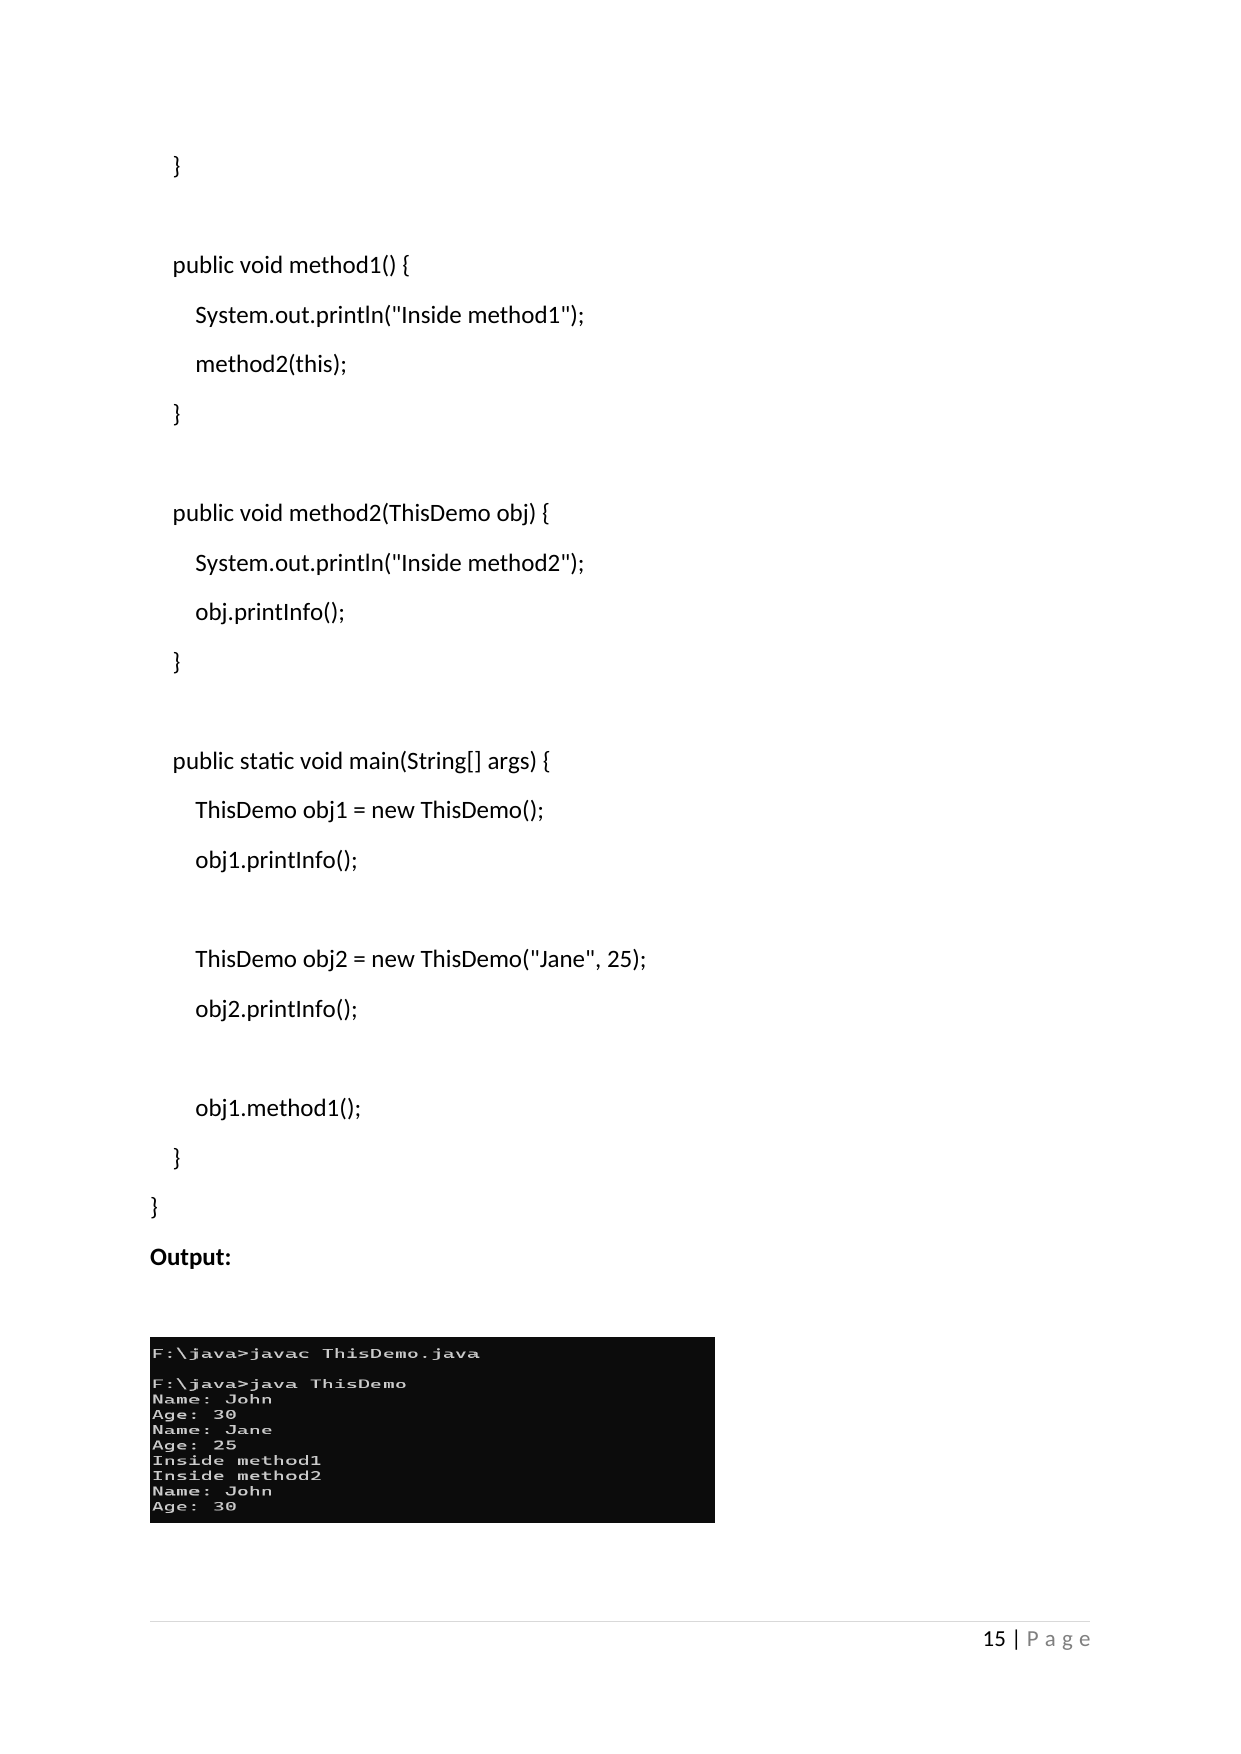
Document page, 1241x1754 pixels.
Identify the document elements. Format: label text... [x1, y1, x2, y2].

text public void method1() { [150, 249, 1090, 280]
text System.out.println("Inside method1"); [150, 299, 1090, 329]
text public static void main(String[] args) { [150, 745, 1090, 776]
picture [150, 1337, 715, 1523]
text method2(this); [150, 348, 1090, 379]
text System.out.println("Inside method2"); [150, 547, 1090, 577]
text Output: [150, 1241, 1090, 1271]
text obj.printInfo(); [150, 596, 1090, 627]
text obj1.printInfo(); [150, 844, 1090, 875]
text } [150, 1142, 1090, 1172]
text } [150, 646, 1090, 676]
text public void method2(ThisDemo obj) { [150, 497, 1090, 528]
text ThisDemo obj1 = new ThisDemo(); [150, 794, 1090, 825]
text obj1.method1(); [150, 1092, 1090, 1123]
text } [150, 398, 1090, 428]
text } [150, 1191, 1090, 1222]
text obj2.printInfo(); [150, 993, 1090, 1023]
text ThisDemo obj2 = new ThisDemo("Jane", 25); [150, 943, 1090, 974]
text } [150, 150, 1090, 181]
